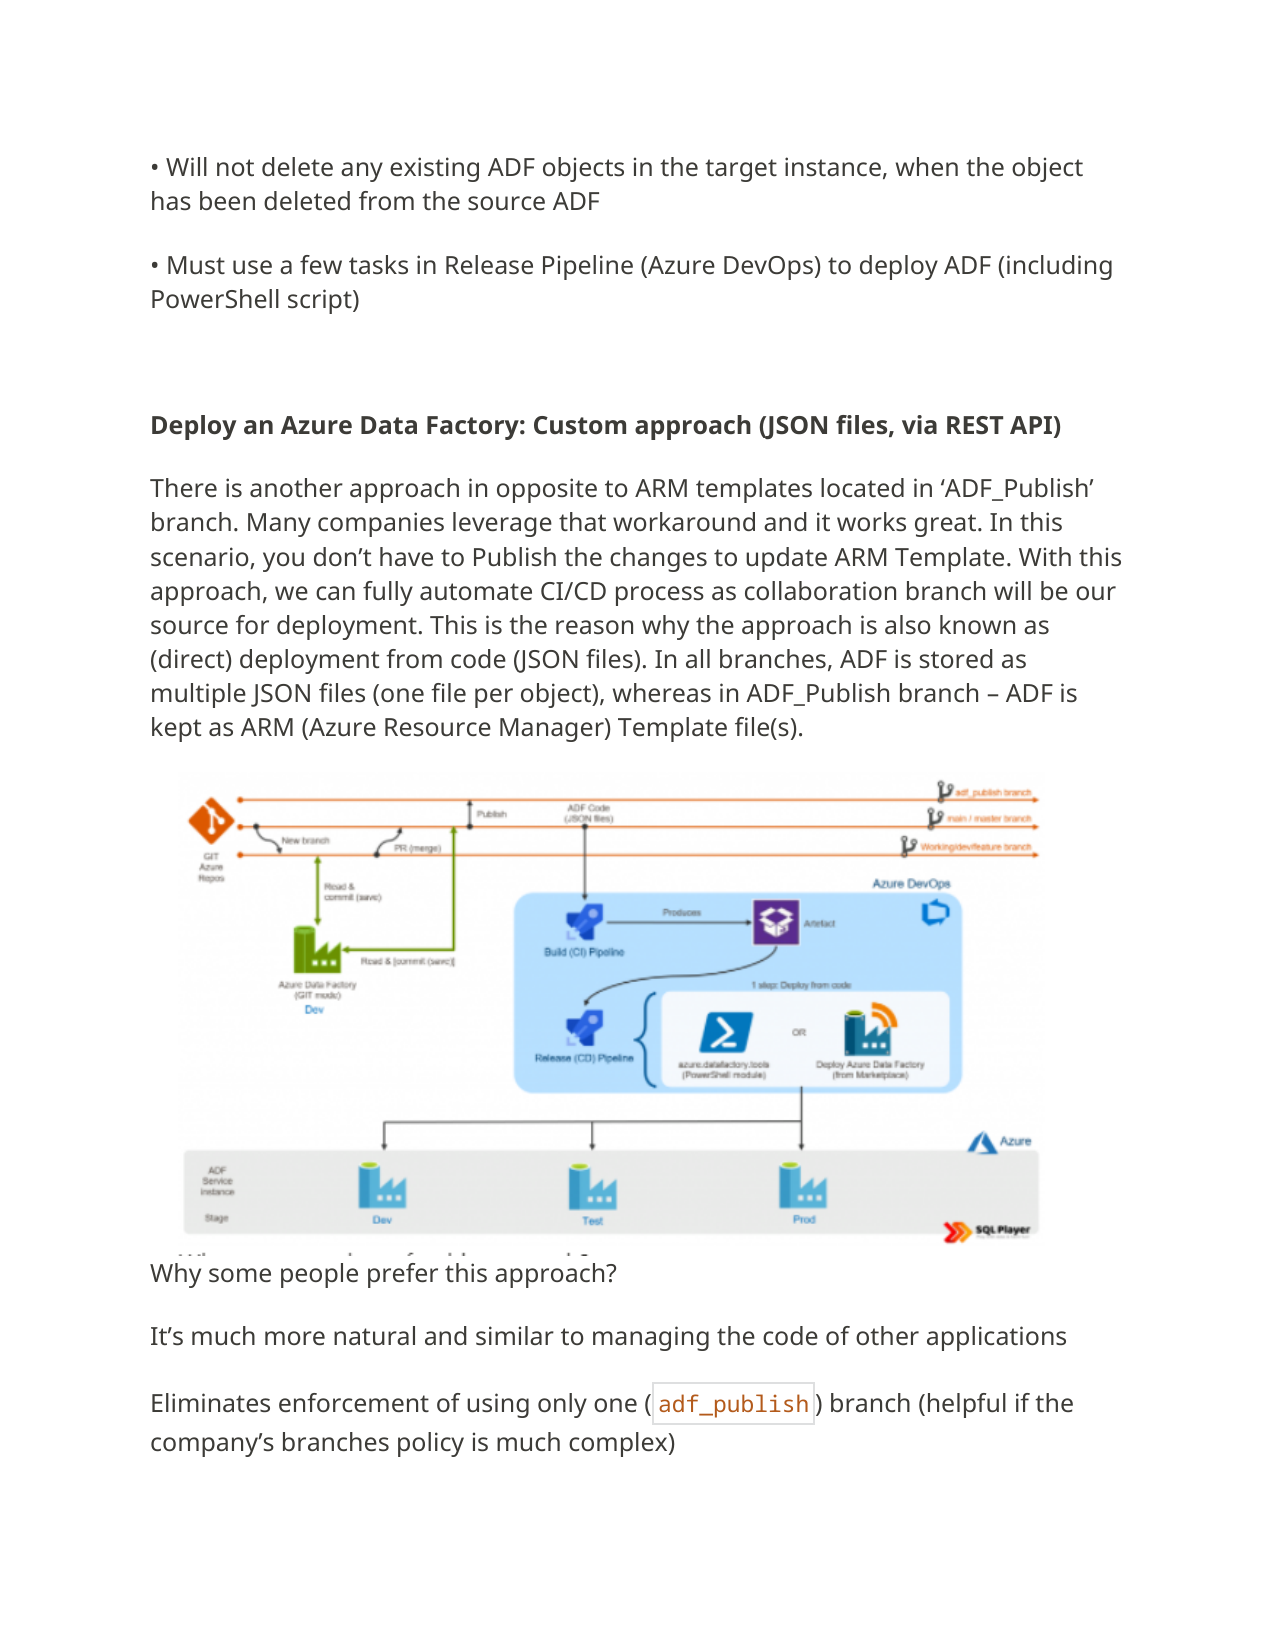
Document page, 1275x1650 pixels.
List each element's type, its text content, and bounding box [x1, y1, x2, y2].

text There is another approach in opposite to ARM templates located in ‘ADF_Publish’ branch. Many companies leverage that workaround and it works great. In this scenario, you don’t have to Publish the changes to update ARM Template. With this approach, we can fully automate CI/CD process as collaboration branch will be our source for deployment. This is the reason why the approach is also known as (direct) deployment from code (JSON files). In all branches, ADF is stored as multiple JSON files (one file per object), whereas in ADF_Publish branch – ADF is kept as ARM (Azure Resource Manager) Template file(s). [150, 471, 1125, 743]
text Why some people prefer this approach? [150, 1256, 1125, 1290]
text • Must use a few tasks in Release Pipeline (Azure DevOps) to deploy ADF (including PowerShell script) [150, 247, 1125, 315]
text It’s much more natural and similar to managing the code of other applications [150, 1319, 1125, 1353]
text Deploy an Azure Data Factory: Custom approach (JSON files, via REST API) [150, 408, 1125, 442]
picture [150, 772, 1125, 1256]
text Eliminates enforcement of using only one (adf_publish) branch (helpful if the company’s branches policy is much complex) [150, 1382, 1125, 1459]
text • Will not delete any existing ADF objects in the target instance, when the object has been deleted from the source ADF [150, 150, 1125, 218]
